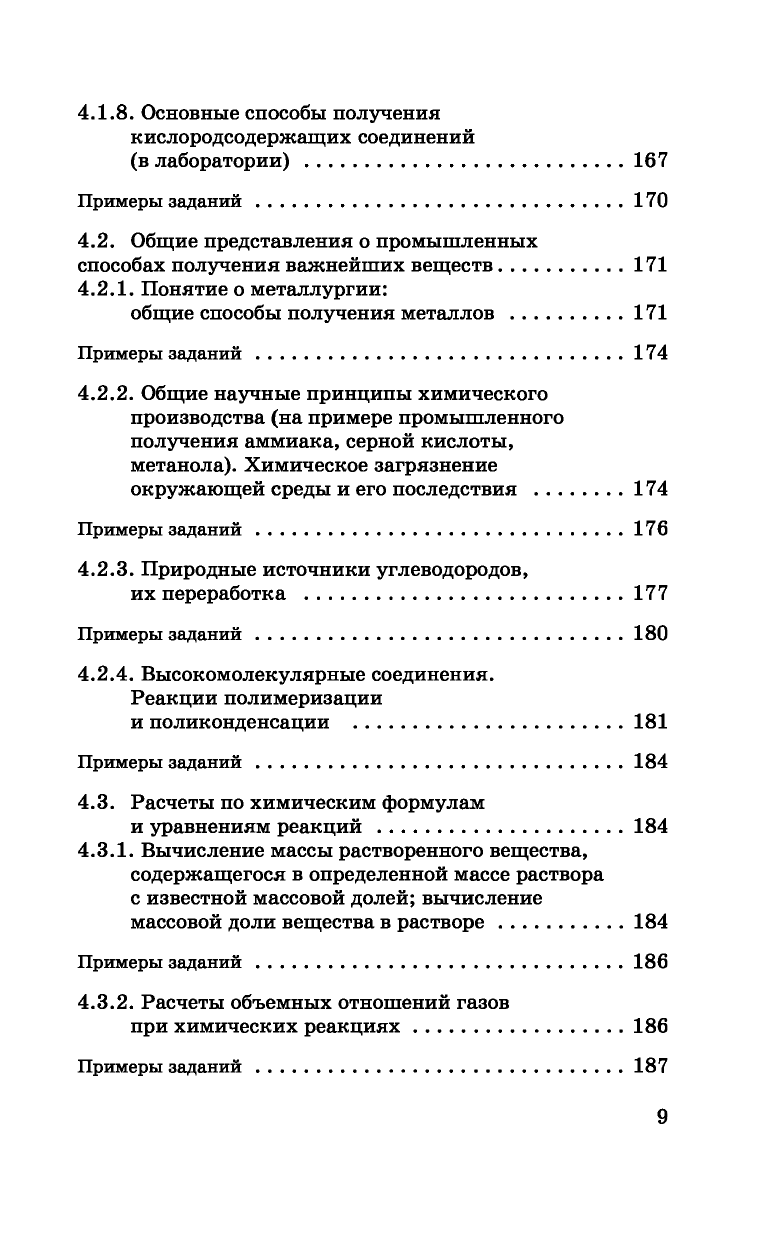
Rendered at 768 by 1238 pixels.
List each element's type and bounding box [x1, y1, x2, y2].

picture [77, 104, 668, 1124]
